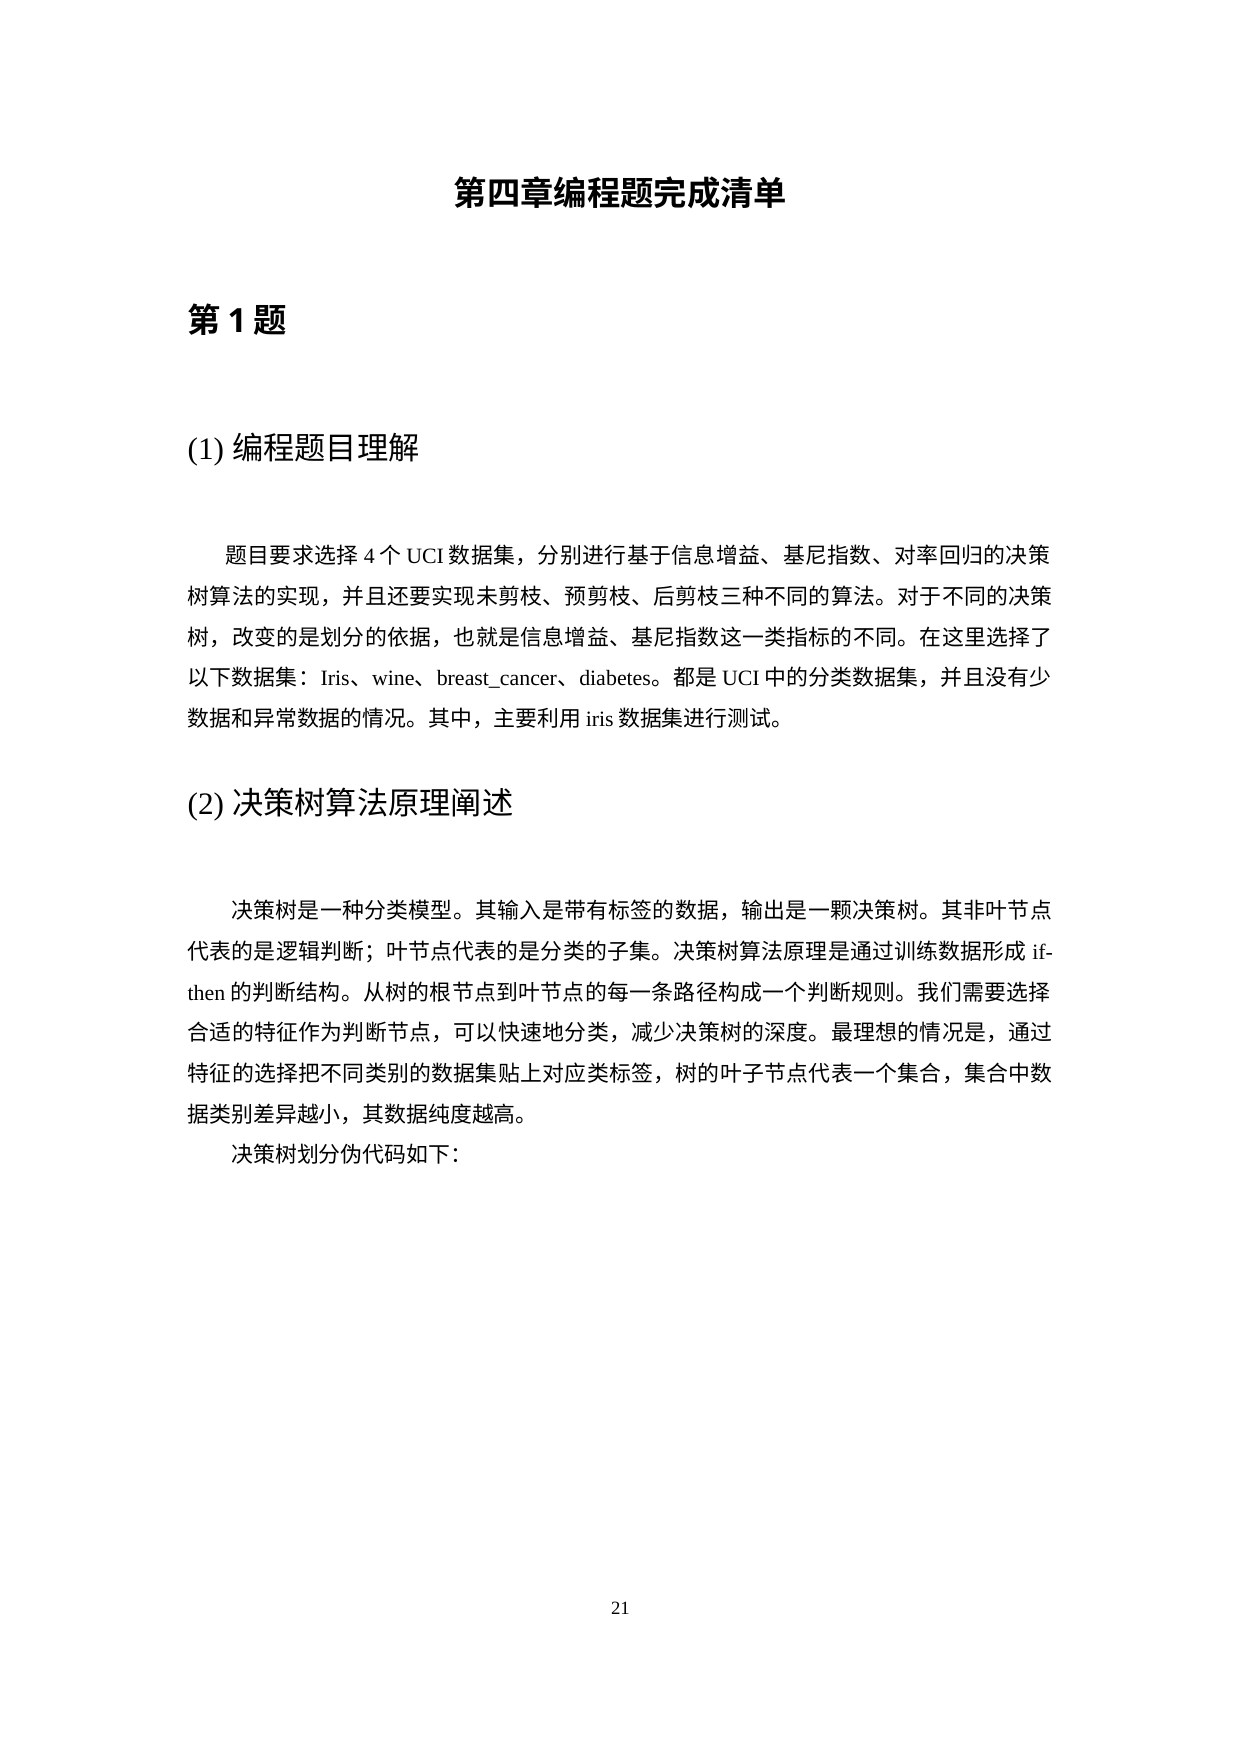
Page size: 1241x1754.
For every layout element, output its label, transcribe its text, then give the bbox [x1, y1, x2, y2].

list 题目要求选择4个UCI数据集，分别进行基于信息增益、基尼指数、对率回归的决策树算法的实现，并且还要实现未剪枝、预剪枝、后剪枝三种不同的算法。对于不同的决策树，改变的是划分的依据，也就是信息增益、基尼指数这一类指标的不同。在这里选择了以下数据集：Iris、wine、breast_cancer、diabetes。都是UCI中的分类数据集，并且没有少数据和异常数据的情况。其中，主要利用iris数据集进行测试。 [187, 538, 1053, 733]
subtitle 第1题 [187, 286, 1053, 351]
subtitle 第四章编程题完成清单 [187, 158, 1053, 223]
subtitle 编程题目理解 [187, 413, 1053, 478]
text 决策树划分伪代码如下： [187, 1137, 1053, 1169]
subtitle 决策树算法原理阐述 [187, 768, 1053, 833]
text 决策树是一种分类模型。其输入是带有标签的数据，输出是一颗决策树。其非叶节点代表的是逻辑判断；叶节点代表的是分类的子集。决策树算法原理是通过训练数据形成if-then的判断结构。从树的根节点到叶节点的每一条路径构成一个判断规则。我们需要选择合适的特征作为判断节点，可以快速地分类，减少决策树的深度。最理想的情况是，通过特征的选择把不同类别的数据集贴上对应类标签，树的叶子节点代表一个集合，集合中数据类别差异越小，其数据纯度越高。 [187, 893, 1053, 1129]
